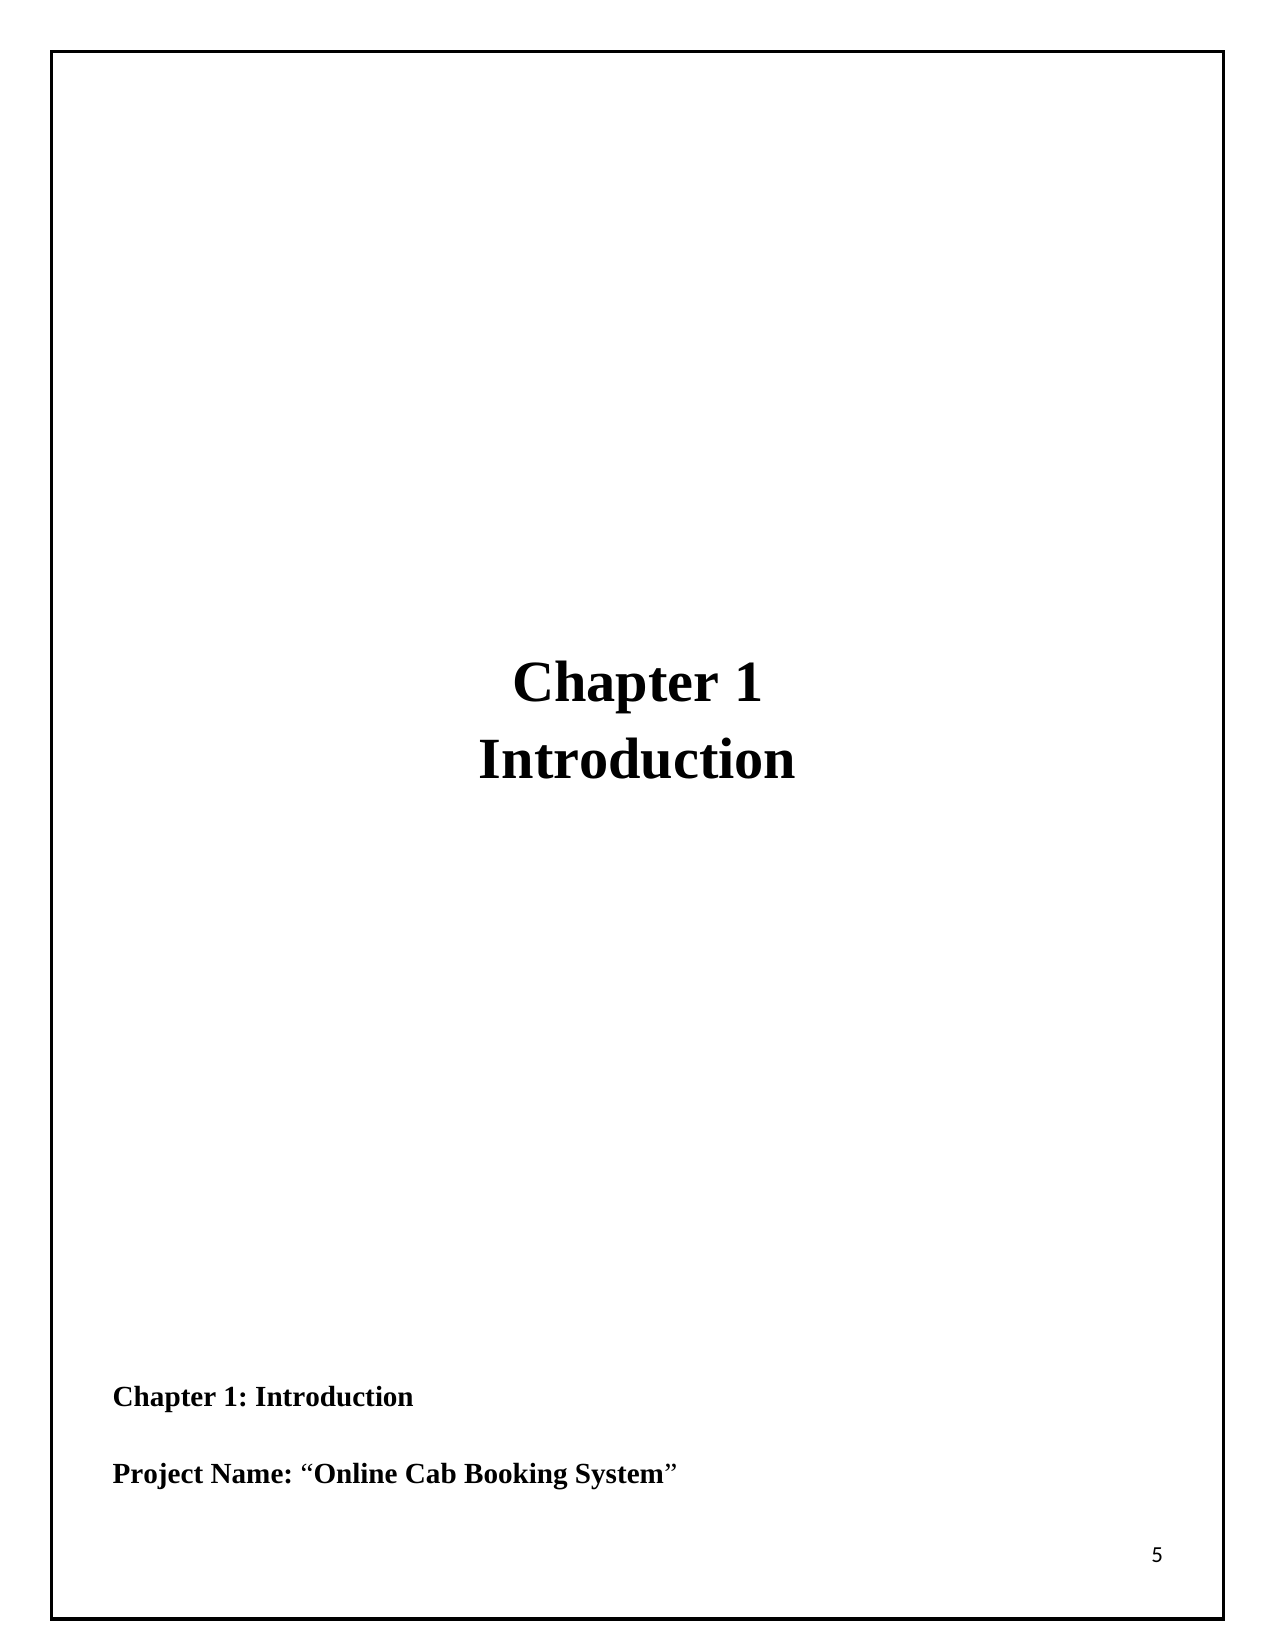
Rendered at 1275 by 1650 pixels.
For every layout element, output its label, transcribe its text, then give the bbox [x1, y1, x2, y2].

text Chapter 1 [112, 647, 1162, 714]
text Project Name: “Online Cab Booking System” [112, 1456, 1162, 1490]
text Introduction [112, 724, 1162, 791]
text Chapter 1: Introduction [112, 1379, 1162, 1413]
